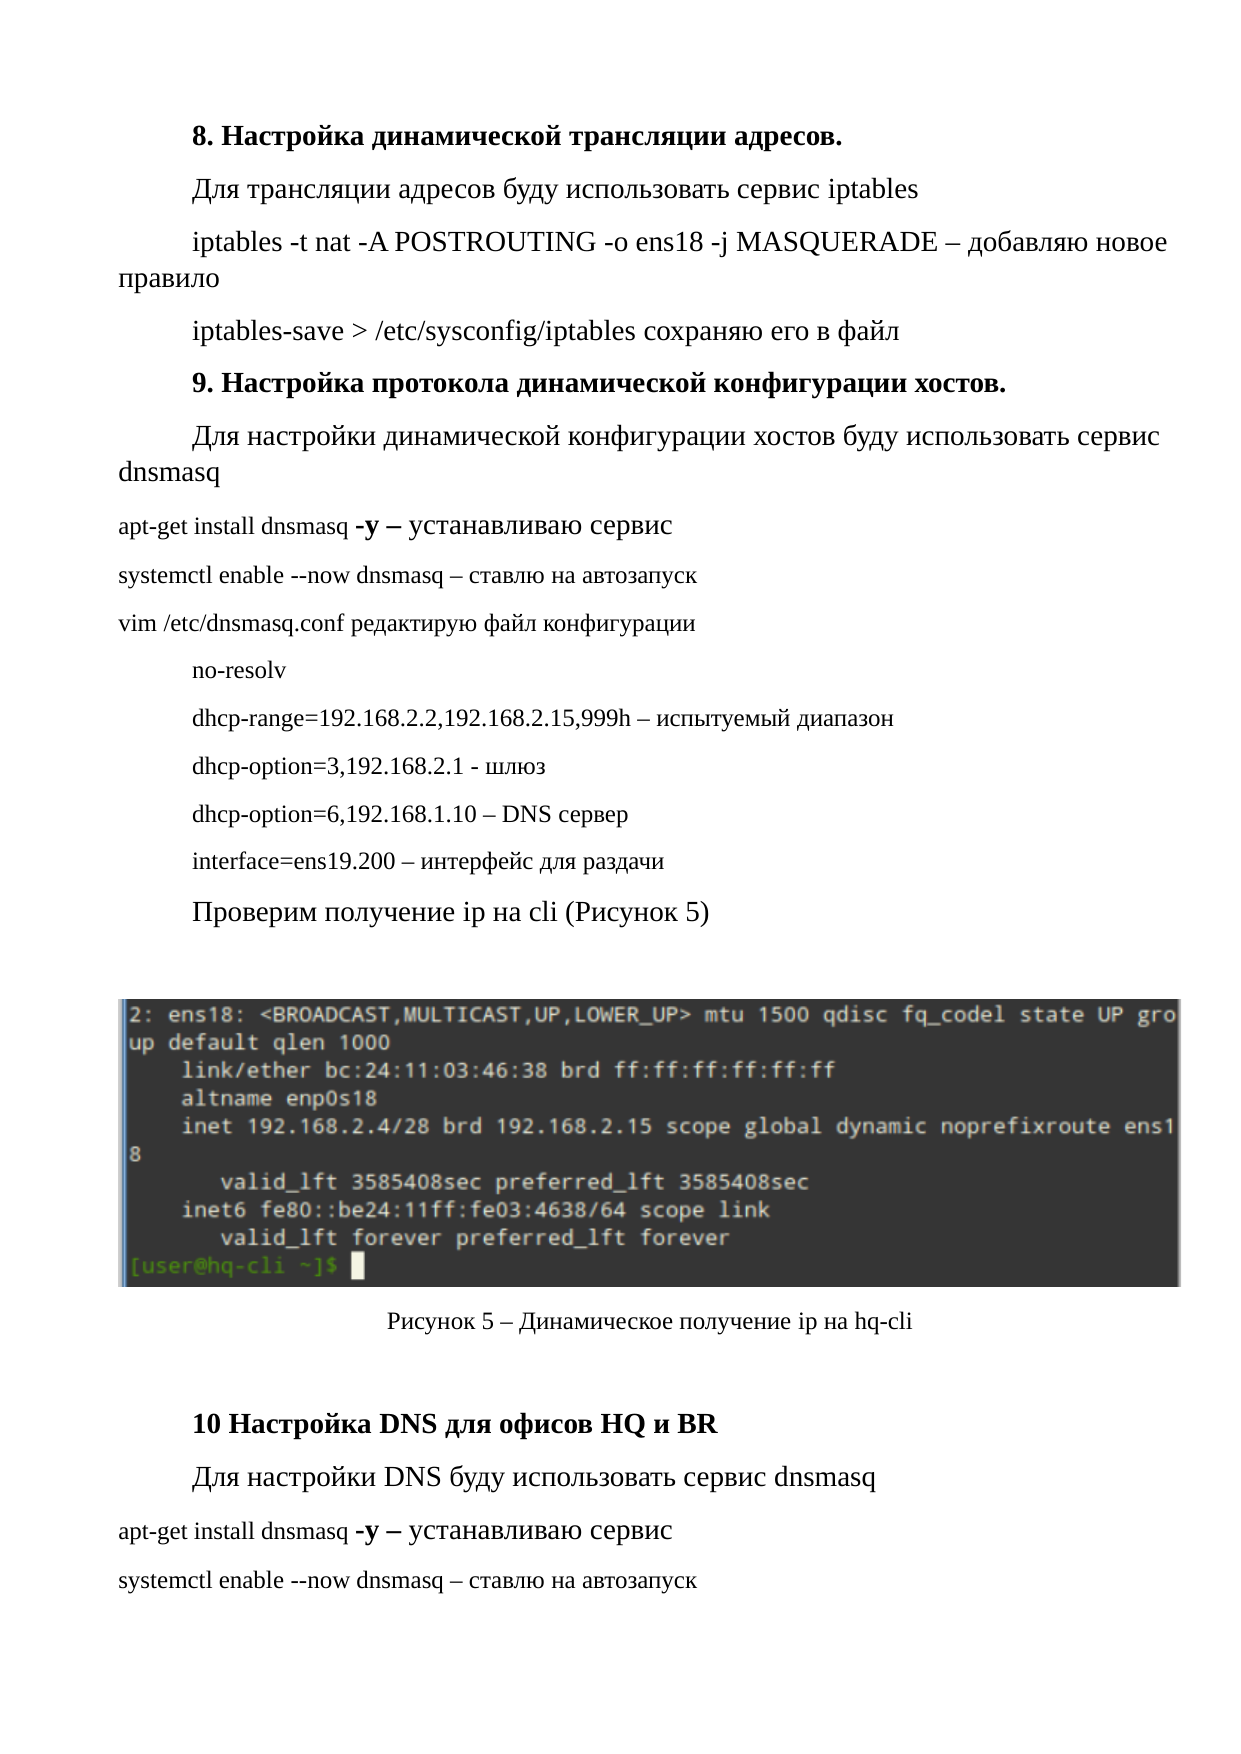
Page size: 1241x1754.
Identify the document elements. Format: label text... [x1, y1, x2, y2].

text iptables -t nat -A POSTROUTING -o ens18 -j MASQUERADE – добавляю новое правило [118, 224, 1181, 293]
text 10 Настройка DNS для офисов HQ и BR [118, 1406, 1181, 1440]
text vim /etc/dnsmasq.conf редактирую файл конфигурации [118, 608, 1181, 637]
text Для настройки динамической конфигурации хостов буду использовать сервис dnsmasq [118, 418, 1181, 488]
text apt-get install dnsmasq -y – устанавливаю сервис [118, 1512, 1181, 1545]
text Рисунок 5 – Динамическое получение ip на hq-cli [118, 1306, 1181, 1334]
text dhcp-option=3,192.168.2.1 - шлюз [118, 751, 1181, 780]
text 9. Настройка протокола динамической конфигурации хостов. [118, 366, 1181, 399]
text dhcp-range=192.168.2.2,192.168.2.15,999h – испытуемый диапазон [118, 703, 1181, 732]
text dhcp-option=6,192.168.1.10 – DNS сервер [118, 799, 1181, 827]
text systemctl enable --now dnsmasq – ставлю на автозапуск [0, 1565, 1181, 1593]
text interface=ens19.200 – интерфейс для раздачи [118, 846, 1181, 875]
text apt-get install dnsmasq -y – устанавливаю сервис [118, 507, 1181, 541]
text Проверим получение ip на cli (Рисунок 5) [118, 894, 1181, 928]
text Для настройки DNS буду использовать сервис dnsmasq [118, 1459, 1181, 1493]
text iptables-save > /etc/sysconfig/iptables сохраняю его в файл [118, 313, 1181, 346]
text no-resolv [118, 656, 1181, 684]
text 8. Настройка динамической трансляции адресов. [118, 118, 1181, 152]
picture [118, 999, 1182, 1287]
text Для трансляции адресов буду использовать сервис iptables [118, 171, 1181, 204]
text systemctl enable --now dnsmasq – ставлю на автозапуск [0, 560, 1181, 589]
